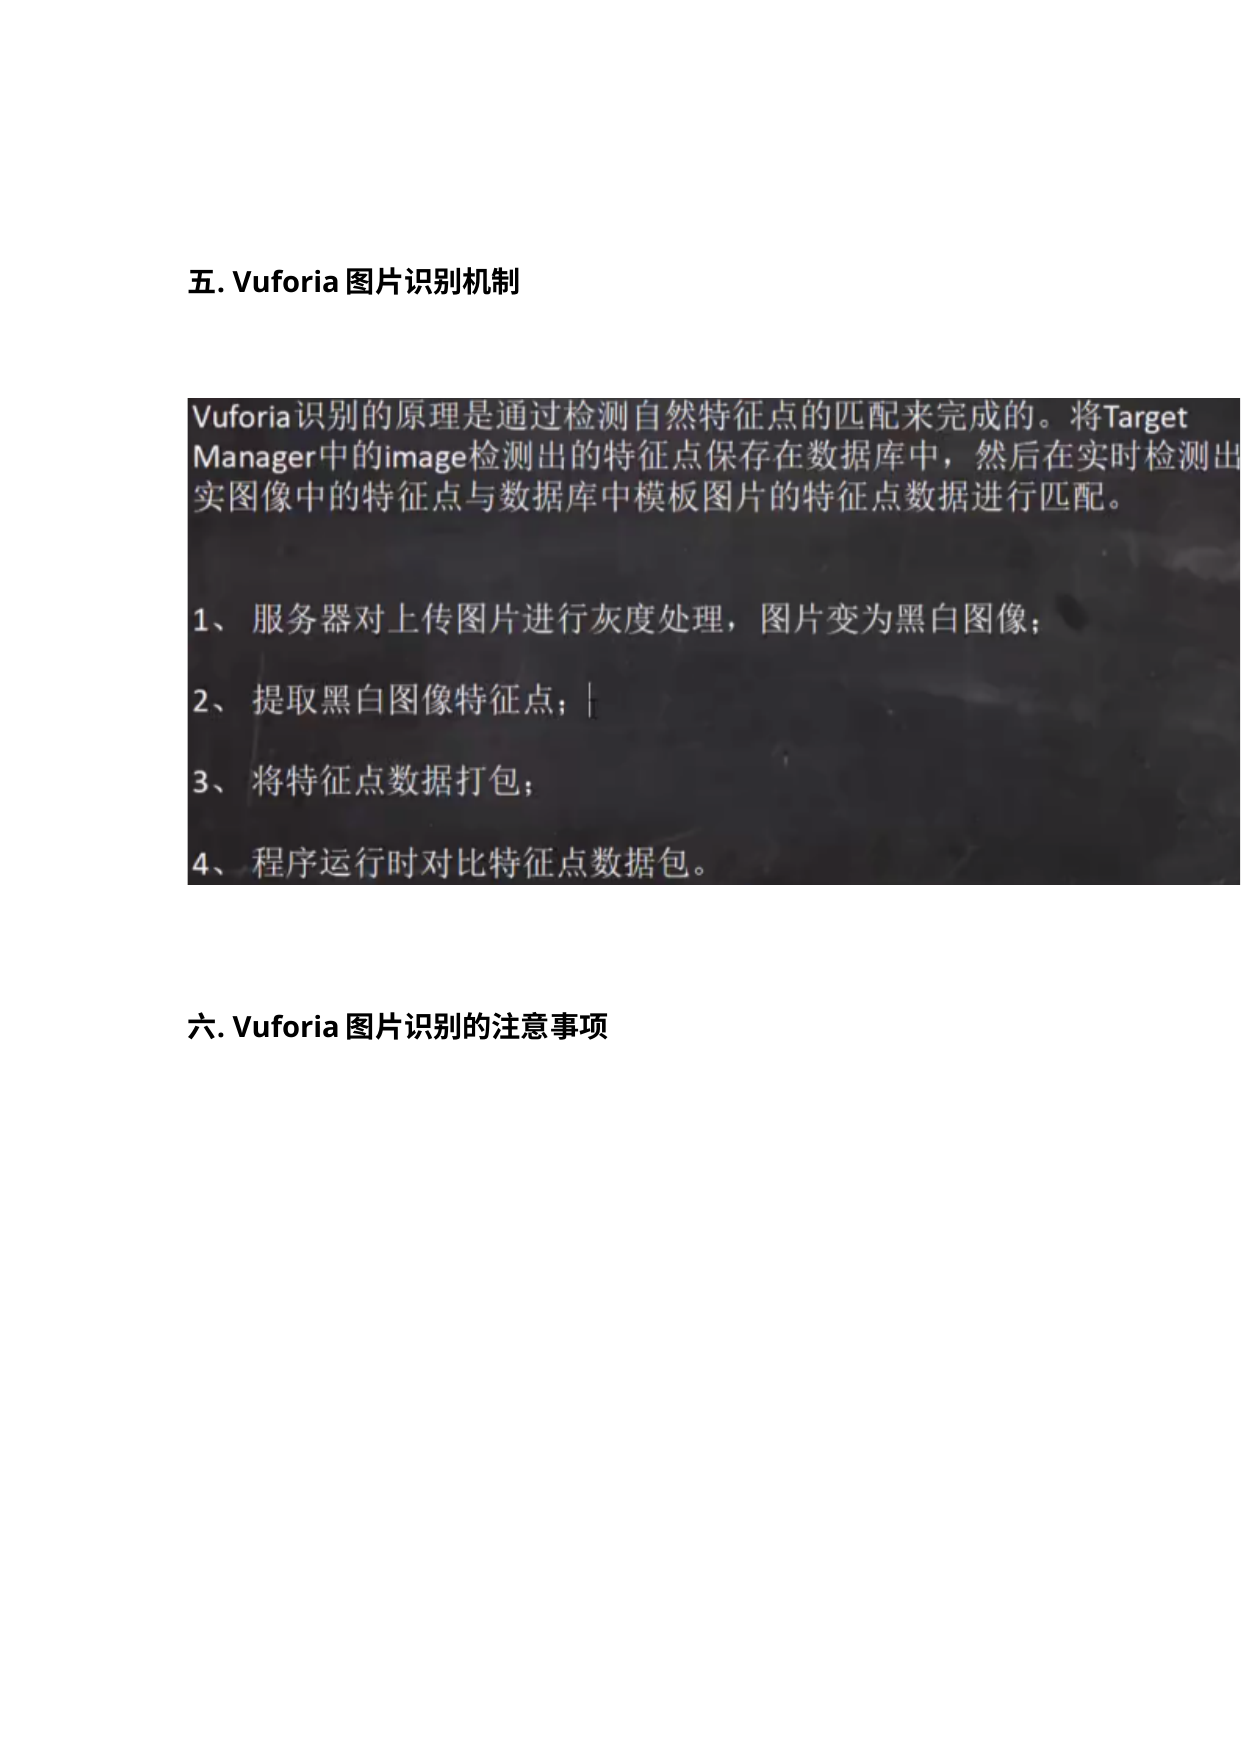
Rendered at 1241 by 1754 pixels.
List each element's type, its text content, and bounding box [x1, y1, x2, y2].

picture [187, 398, 1241, 885]
text 五. Vuforia图片识别机制 [187, 248, 1053, 313]
text 六. Vuforia图片识别的注意事项 [187, 993, 1053, 1058]
